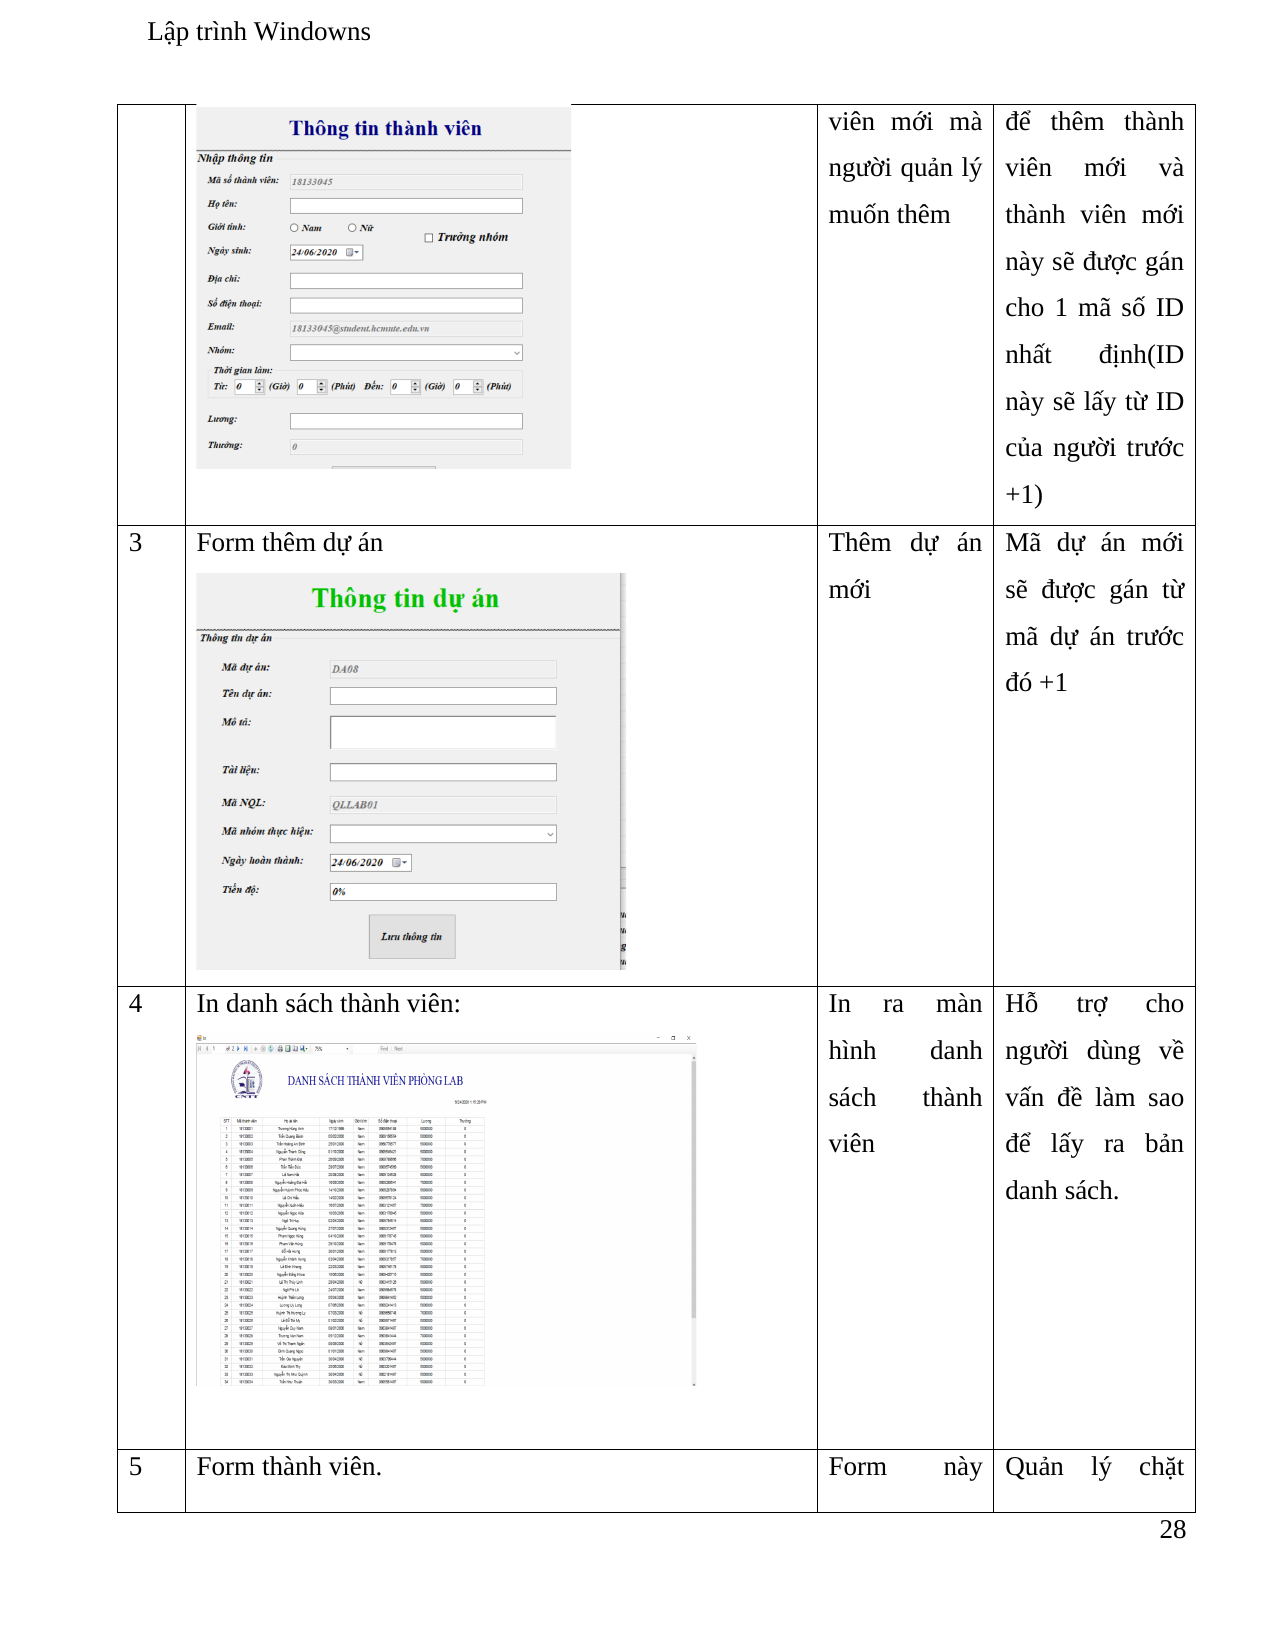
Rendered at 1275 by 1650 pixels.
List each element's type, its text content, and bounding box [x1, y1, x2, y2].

table_cell In ra màn hình danh sách thành viên [818, 987, 993, 1449]
picture [196, 104, 572, 469]
table_cell 4 [118, 987, 185, 1449]
picture [196, 1033, 697, 1386]
table_cell 2 [118, 105, 185, 525]
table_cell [186, 105, 817, 525]
table_cell Form thành viên. [186, 1450, 817, 1512]
table_cell 5 [118, 1450, 185, 1512]
table_cell Hỗ trợ cho người dùng về vấn đề làm sao để lấy ra bản danh sách. [994, 987, 1195, 1449]
picture [196, 573, 627, 970]
table_cell Form thêm dự án [186, 526, 817, 986]
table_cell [994, 105, 1195, 525]
table_cell In danh sách thành viên: [186, 987, 817, 1449]
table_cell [994, 1450, 1195, 1512]
table_cell Thêm dự án mới [818, 526, 993, 986]
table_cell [818, 1450, 993, 1512]
table_cell 3 [118, 526, 185, 986]
table_cell Mã dự án mới sẽ được gán từ mã dự án trước đó +1 [994, 526, 1195, 986]
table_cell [818, 105, 993, 525]
